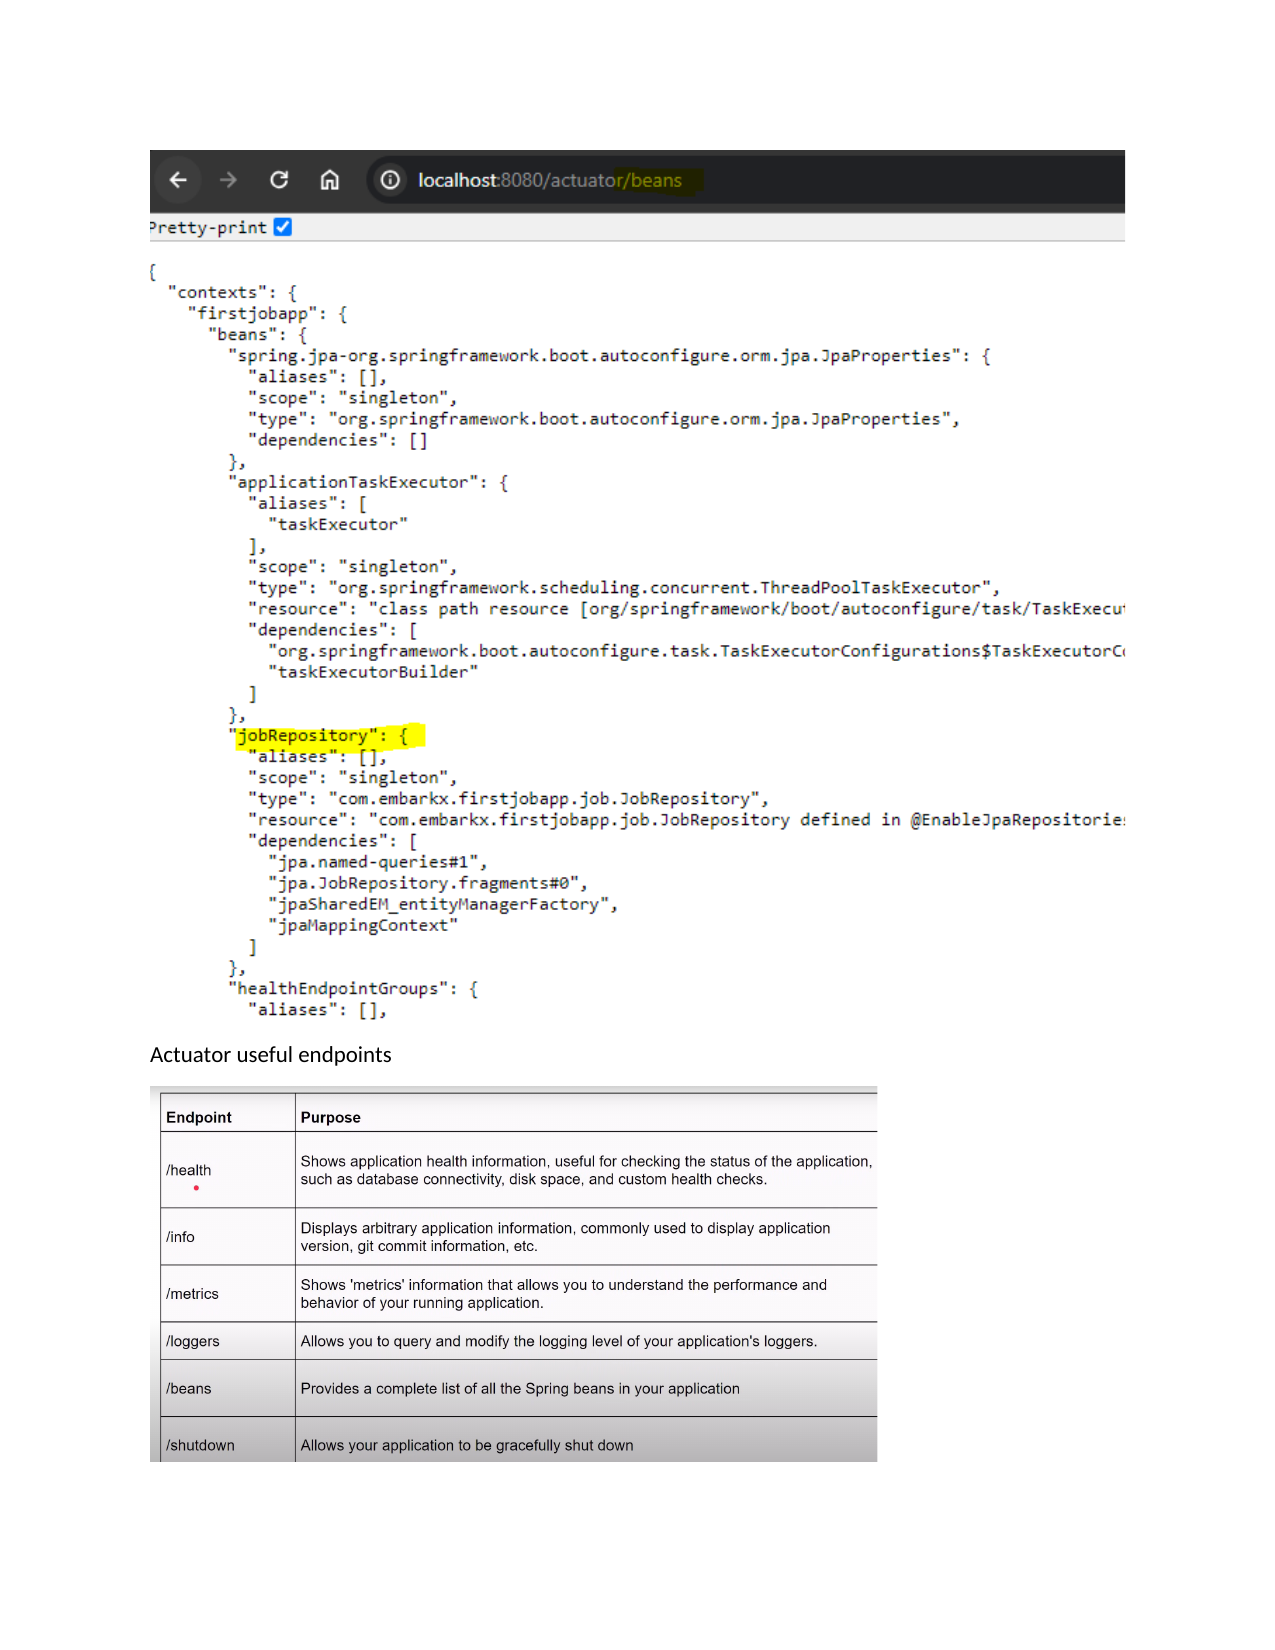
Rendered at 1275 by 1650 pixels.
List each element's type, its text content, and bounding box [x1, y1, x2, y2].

picture [150, 1086, 878, 1462]
text Actuator useful endpoints [150, 1040, 1125, 1068]
picture [150, 150, 1125, 1021]
